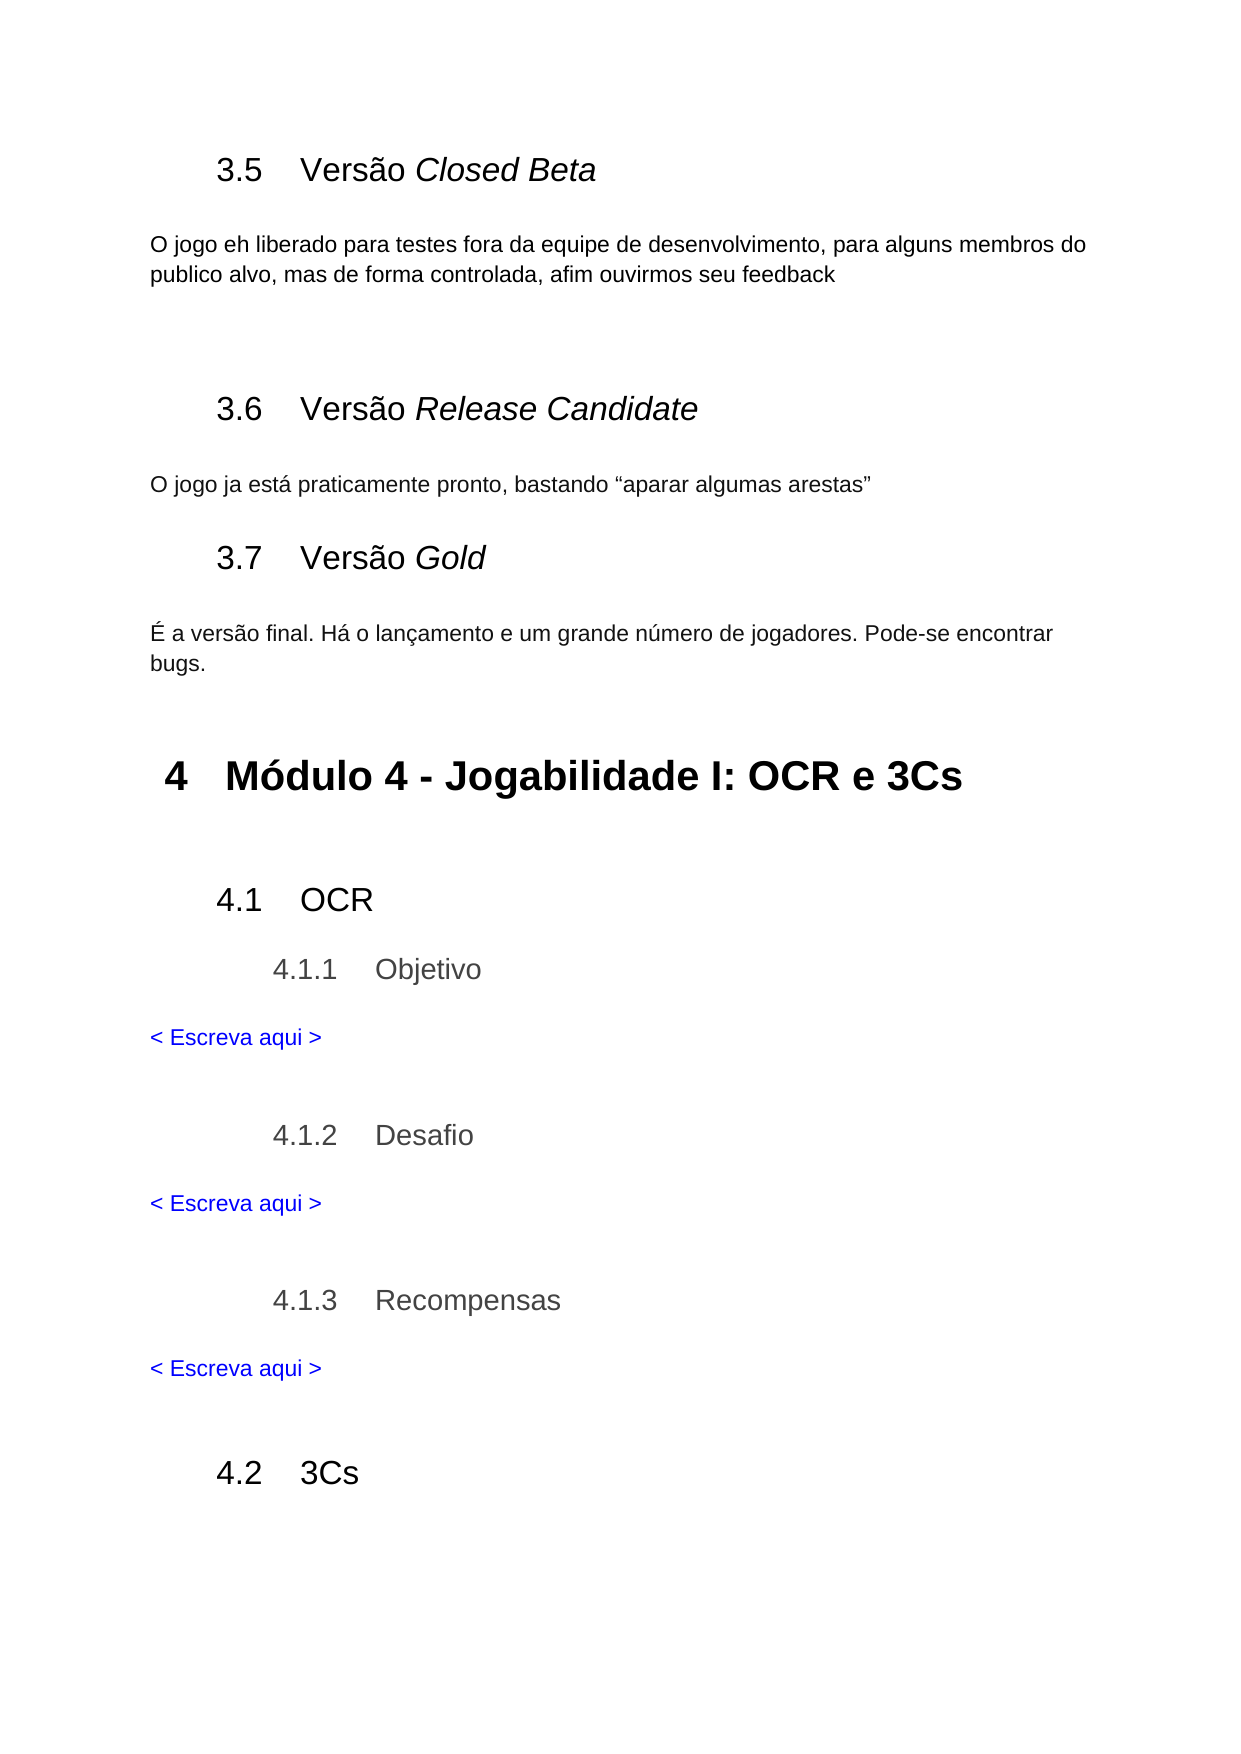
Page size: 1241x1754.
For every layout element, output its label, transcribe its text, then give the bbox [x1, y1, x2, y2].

subtitle Versão Release Candidate [262, 389, 1090, 428]
text < Escreva aqui > [150, 1024, 1090, 1050]
subtitle Recompensas [337, 1283, 1090, 1317]
subtitle OCR [262, 880, 1090, 918]
subtitle Versão Gold [262, 538, 1090, 577]
subtitle Objetivo [337, 952, 1090, 985]
subtitle Desafio [337, 1117, 1090, 1151]
text < Escreva aqui > [150, 1189, 1090, 1216]
subtitle 3Cs [262, 1453, 1090, 1492]
text É a versão final. Há o lançamento e um grande número de jogadores. Pode-se encontrar bugs. [150, 619, 1090, 676]
text O jogo eh liberado para testes fora da equipe de desenvolvimento, para alguns membros do publico alvo, mas de forma controlada, afim ouvirmos seu feedback [150, 231, 1090, 288]
subtitle Módulo 4 - Jogabilidade I: OCR e 3Cs [187, 752, 1090, 800]
subtitle Versão Closed Beta [262, 150, 1090, 188]
text O jogo ja está praticamente pronto, bastando “aparar algumas arestas” [150, 471, 1090, 497]
text < Escreva aqui > [150, 1355, 1090, 1382]
